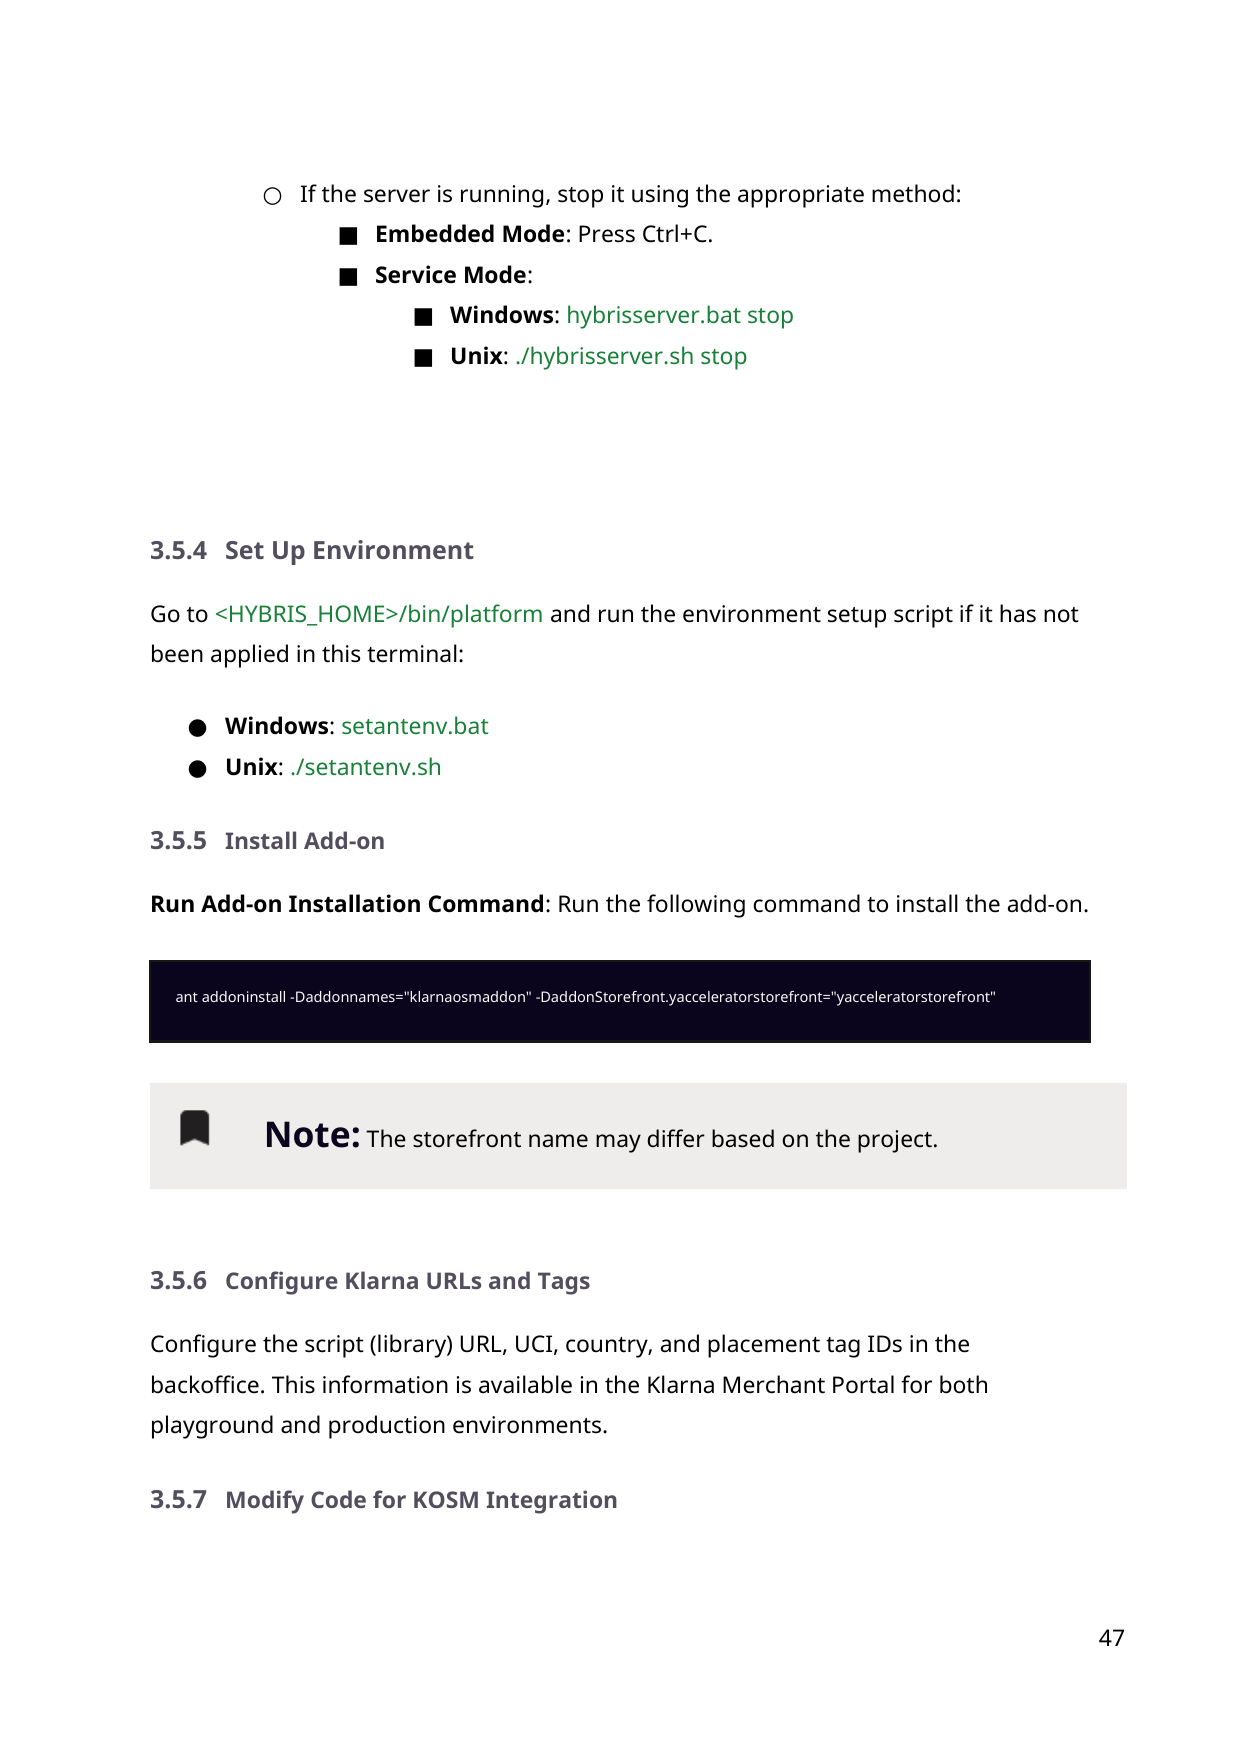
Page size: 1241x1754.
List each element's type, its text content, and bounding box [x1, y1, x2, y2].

table_header ant addoninstall -Daddonnames="klarnaosmaddon" -DaddonStorefront.yacceleratorstorefront="yacceleratorstorefront" [151, 962, 1089, 1040]
list Windows: hybrisserver.bat stop [412, 299, 1090, 331]
list Embedded Mode: Press Ctrl+C. [337, 218, 1090, 249]
picture [176, 1110, 214, 1147]
text Go to <HYBRIS_HOME>/bin/platform and run the environment setup script if it has not been applied in this terminal: [150, 598, 1090, 669]
list If the server is running, stop it using the appropriate method: [262, 177, 1090, 209]
subtitle Set Up Environment [150, 532, 1090, 566]
subtitle Configure Klarna URLs and Tags [150, 1263, 1090, 1297]
text Run Add-on Installation Command: Run the following command to install the add-on. [150, 888, 1090, 919]
subtitle Install Add-on [150, 823, 1090, 857]
list Unix: ./hybrisserver.sh stop [412, 340, 1090, 371]
subtitle Modify Code for KOSM Integration [150, 1481, 1090, 1515]
list Unix: ./setantenv.sh [187, 751, 1090, 782]
list Service Mode: [337, 259, 1090, 290]
list Windows: setantenv.bat [187, 710, 1090, 741]
table_header [152, 1085, 237, 1187]
table_header Note: The storefront name may differ based on the project. [239, 1085, 1125, 1187]
text Configure the script (library) URL, UCI, country, and placement tag IDs in the backoffice. This information is available in the Klarna Merchant Portal for both playground and production environments. [150, 1328, 1090, 1441]
